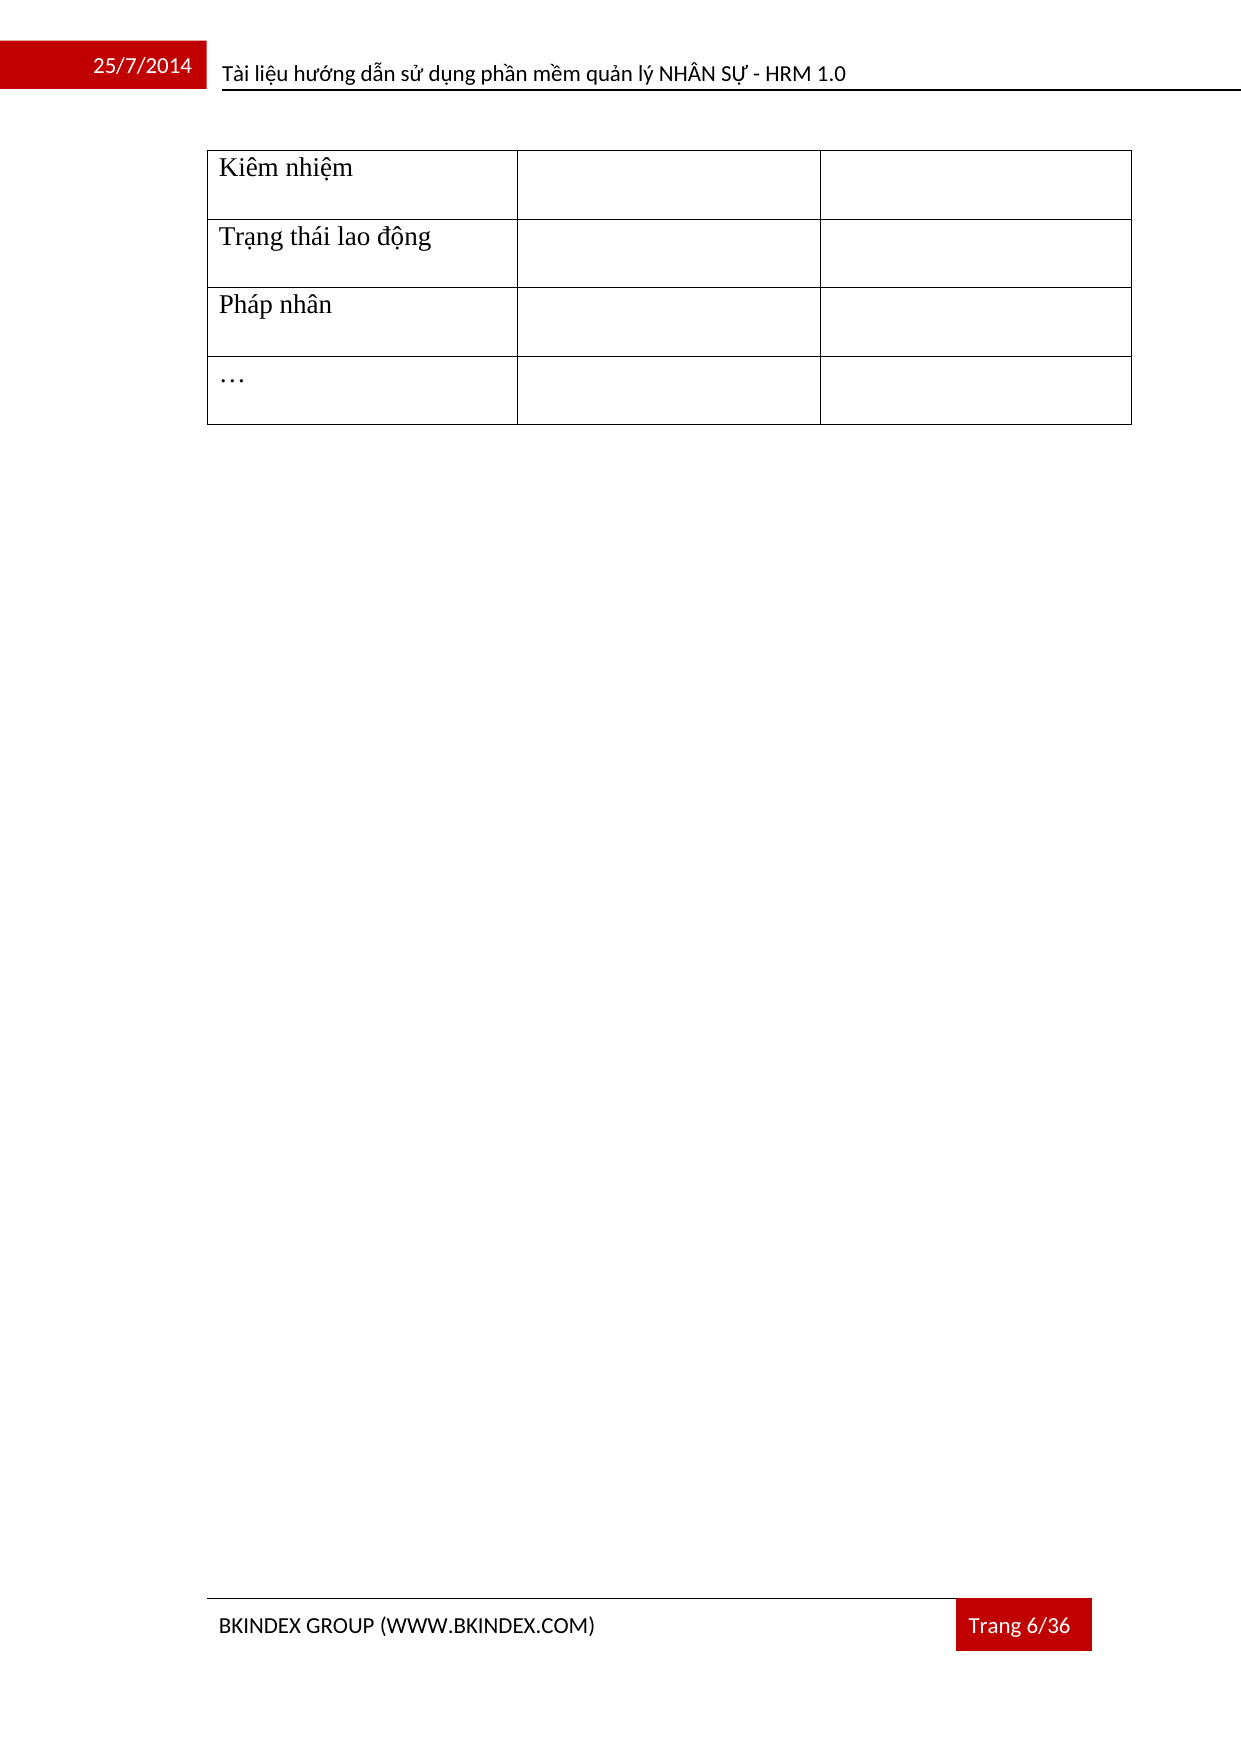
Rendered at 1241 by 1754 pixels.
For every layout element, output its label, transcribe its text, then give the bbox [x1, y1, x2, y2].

table_cell [518, 288, 820, 356]
table_cell [518, 220, 820, 287]
table_cell … [208, 357, 517, 424]
table_cell [518, 151, 820, 218]
table_cell [821, 357, 1131, 424]
table_cell Kiêm nhiệm [208, 151, 517, 218]
table_cell [821, 220, 1131, 287]
table_cell [821, 151, 1131, 218]
table_cell [821, 288, 1131, 356]
table_cell Trạng thái lao động [208, 220, 517, 287]
table_cell Pháp nhân [208, 288, 517, 356]
table_cell [518, 357, 820, 424]
